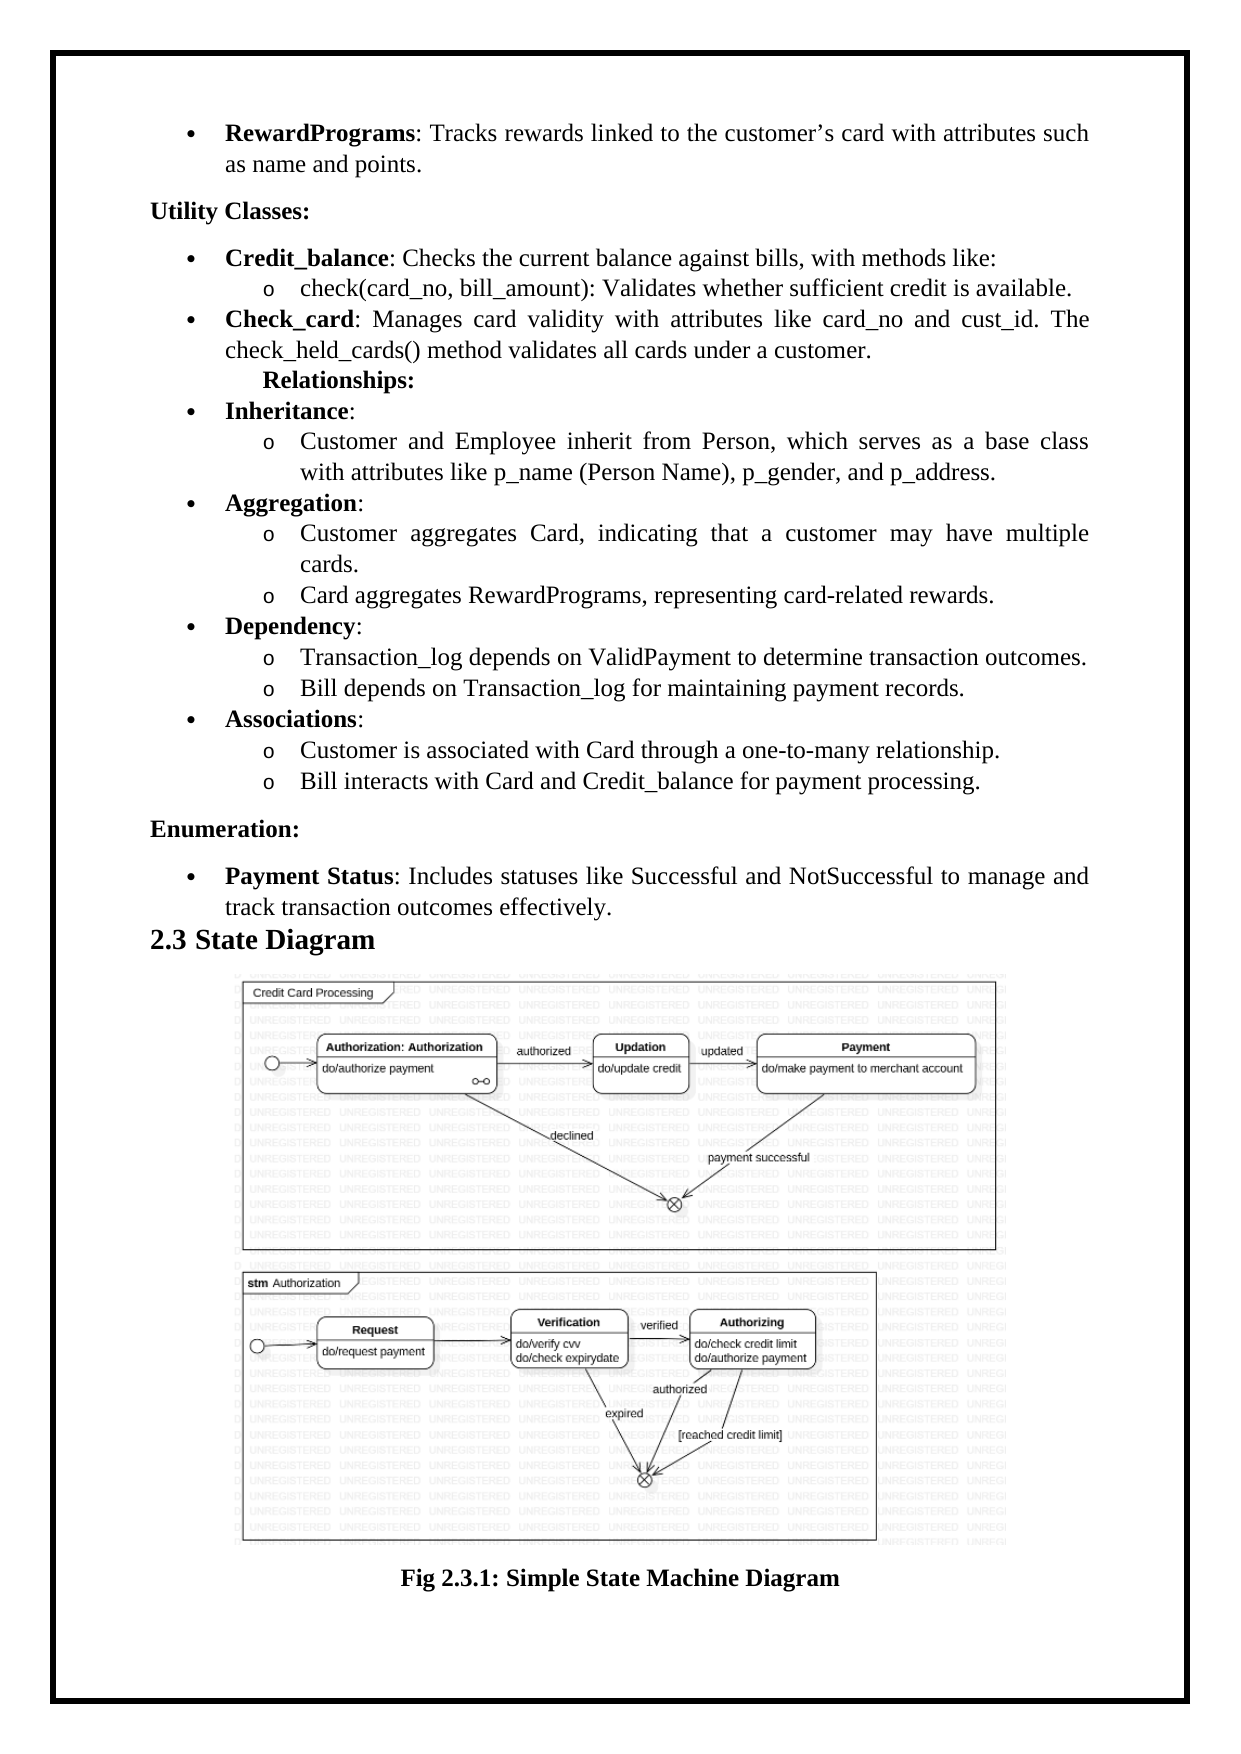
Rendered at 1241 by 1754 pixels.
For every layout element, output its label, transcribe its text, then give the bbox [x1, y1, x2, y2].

text Enumeration: [150, 814, 1090, 843]
list Payment Status: Includes statuses like Successful and NotSuccessful to manage and track transaction outcomes effectively. [187, 861, 1090, 921]
list Customer is associated with Card through a one-to-many relationship. [262, 735, 1090, 764]
list Dependency: [187, 611, 1090, 640]
picture [234, 974, 1006, 1545]
list Card aggregates RewardPrograms, representing card-related rewards. [262, 580, 1090, 609]
list Transaction_log depends on ValidPayment to determine transaction outcomes. [262, 642, 1090, 671]
text Utility Classes: [150, 196, 1090, 224]
list RewardPrograms: Tracks rewards linked to the customer’s card with attributes such as name and points. [187, 118, 1090, 177]
list Associations: [187, 704, 1090, 733]
list Bill depends on Transaction_log for maintaining payment records. [262, 673, 1090, 703]
list check(card_no, bill_amount): Validates whether sufficient credit is available. [262, 273, 1090, 303]
list Customer and Employee inherit from Person, which serves as a base class with attributes like p_name (Person Name), p_gender, and p_address. [262, 426, 1090, 486]
list Inheritance: [187, 396, 1090, 424]
list Credit_balance: Checks the current balance against bills, with methods like: [187, 243, 1090, 272]
list Check_card: Manages card validity with attributes like card_no and cust_id. The check_held_cards() method validates all cards under a customer. [187, 304, 1090, 364]
list Customer aggregates Card, indicating that a customer may have multiple cards. [262, 518, 1090, 578]
list Bill interacts with Card and Credit_balance for payment processing. [262, 766, 1090, 796]
list State Diagram [150, 922, 1090, 956]
list Aggregation: [187, 488, 1090, 517]
text Fig 2.3.1: Simple State Machine Diagram [150, 1563, 1090, 1592]
list Relationships: [262, 365, 1090, 394]
